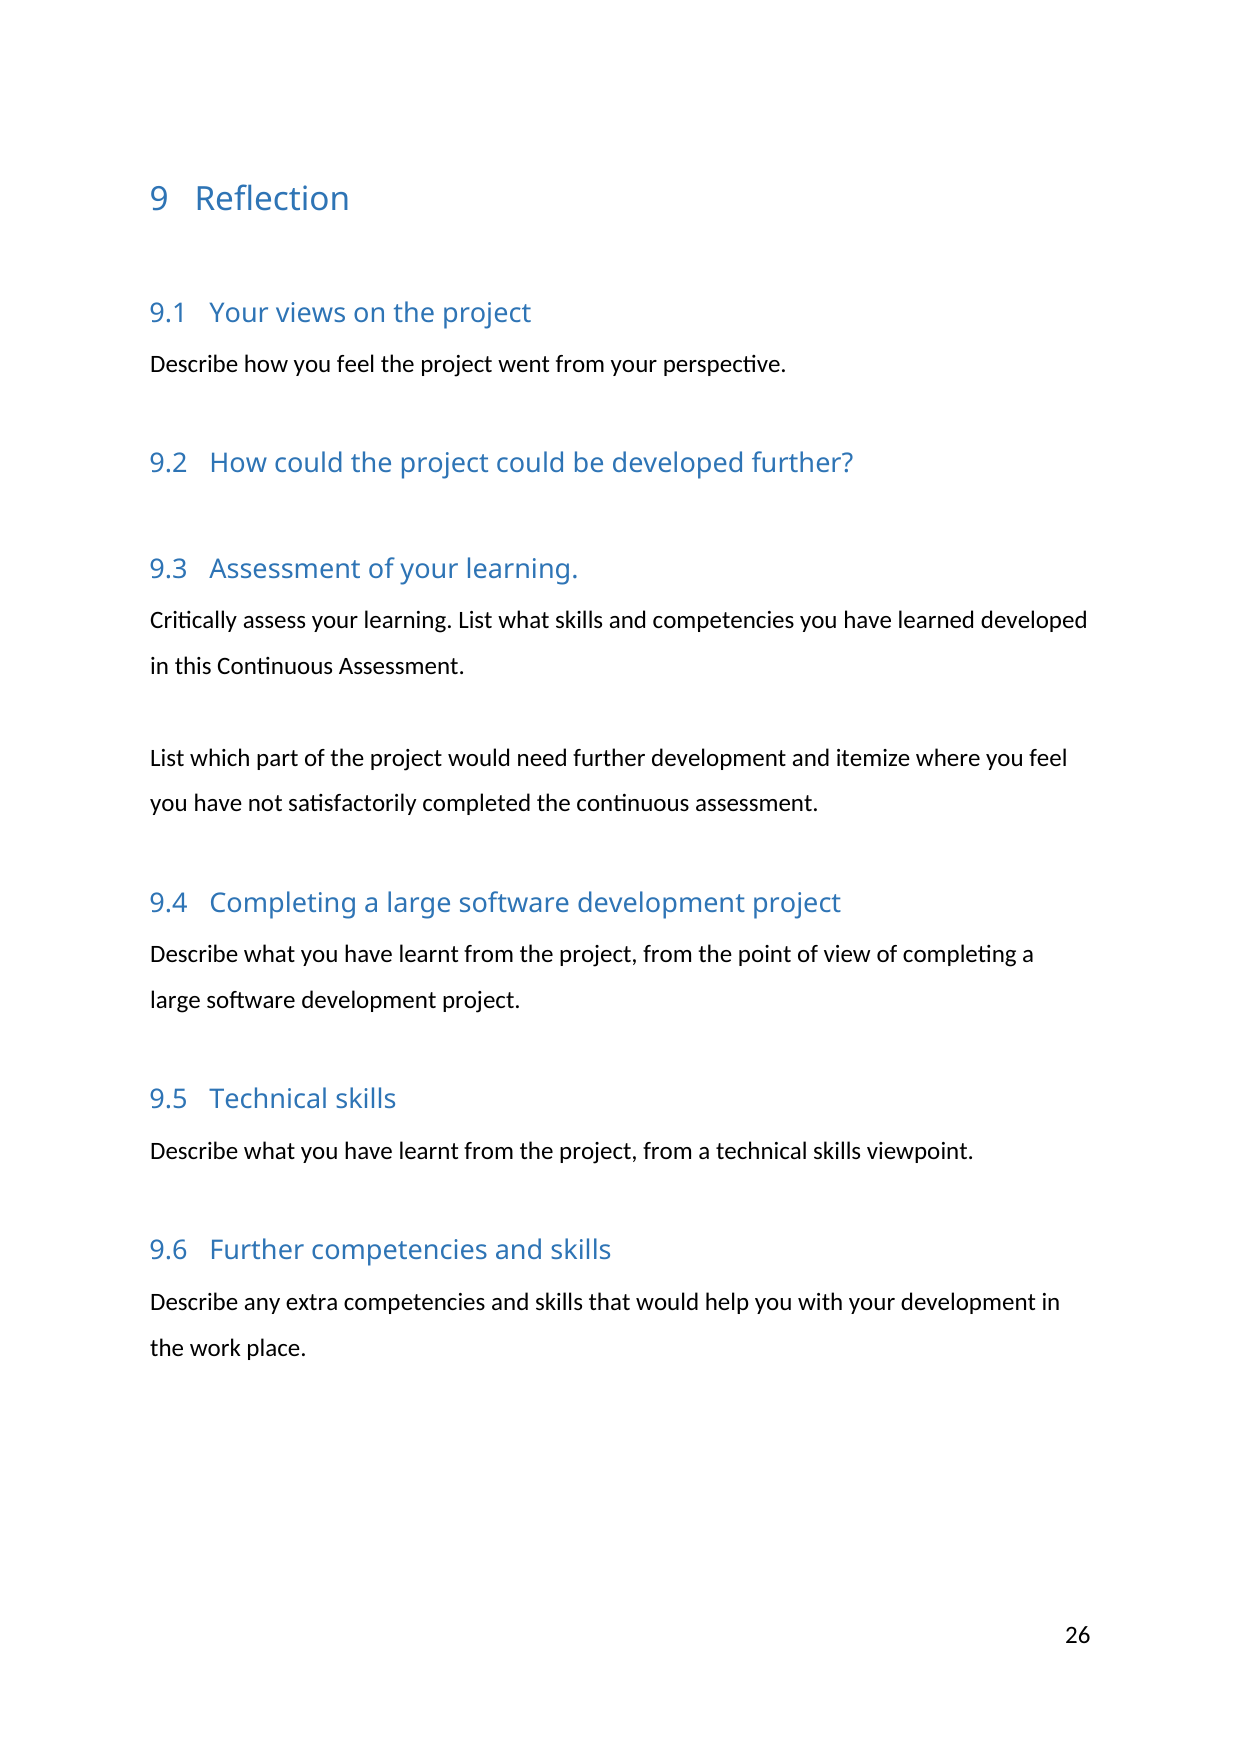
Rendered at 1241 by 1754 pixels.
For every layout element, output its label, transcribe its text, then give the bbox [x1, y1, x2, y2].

text Critically assess your learning. List what skills and competencies you have learned developed in this Continuous Assessment. [150, 604, 1090, 681]
subtitle Reflection [149, 175, 1090, 220]
text Describe how you feel the project went from your perspective. [150, 348, 1090, 379]
text List which part of the project would need further development and itemize where you feel you have not satisfactorily completed the continuous assessment. [150, 742, 1090, 818]
text Describe what you have learnt from the project, from a technical skills viewpoint. [150, 1135, 1090, 1166]
subtitle How could the project could be developed further? [149, 444, 1090, 481]
text Describe any extra competencies and skills that would help you with your development in the work place. [150, 1286, 1090, 1362]
subtitle Technical skills [149, 1080, 1090, 1117]
subtitle Assessment of your learning. [149, 549, 1090, 586]
subtitle Completing a large software development project [149, 883, 1090, 920]
subtitle Further competencies and skills [149, 1231, 1090, 1267]
subtitle Your views on the project [149, 293, 1090, 330]
text Describe what you have learnt from the project, from the point of view of completing a large software development project. [150, 938, 1090, 1014]
